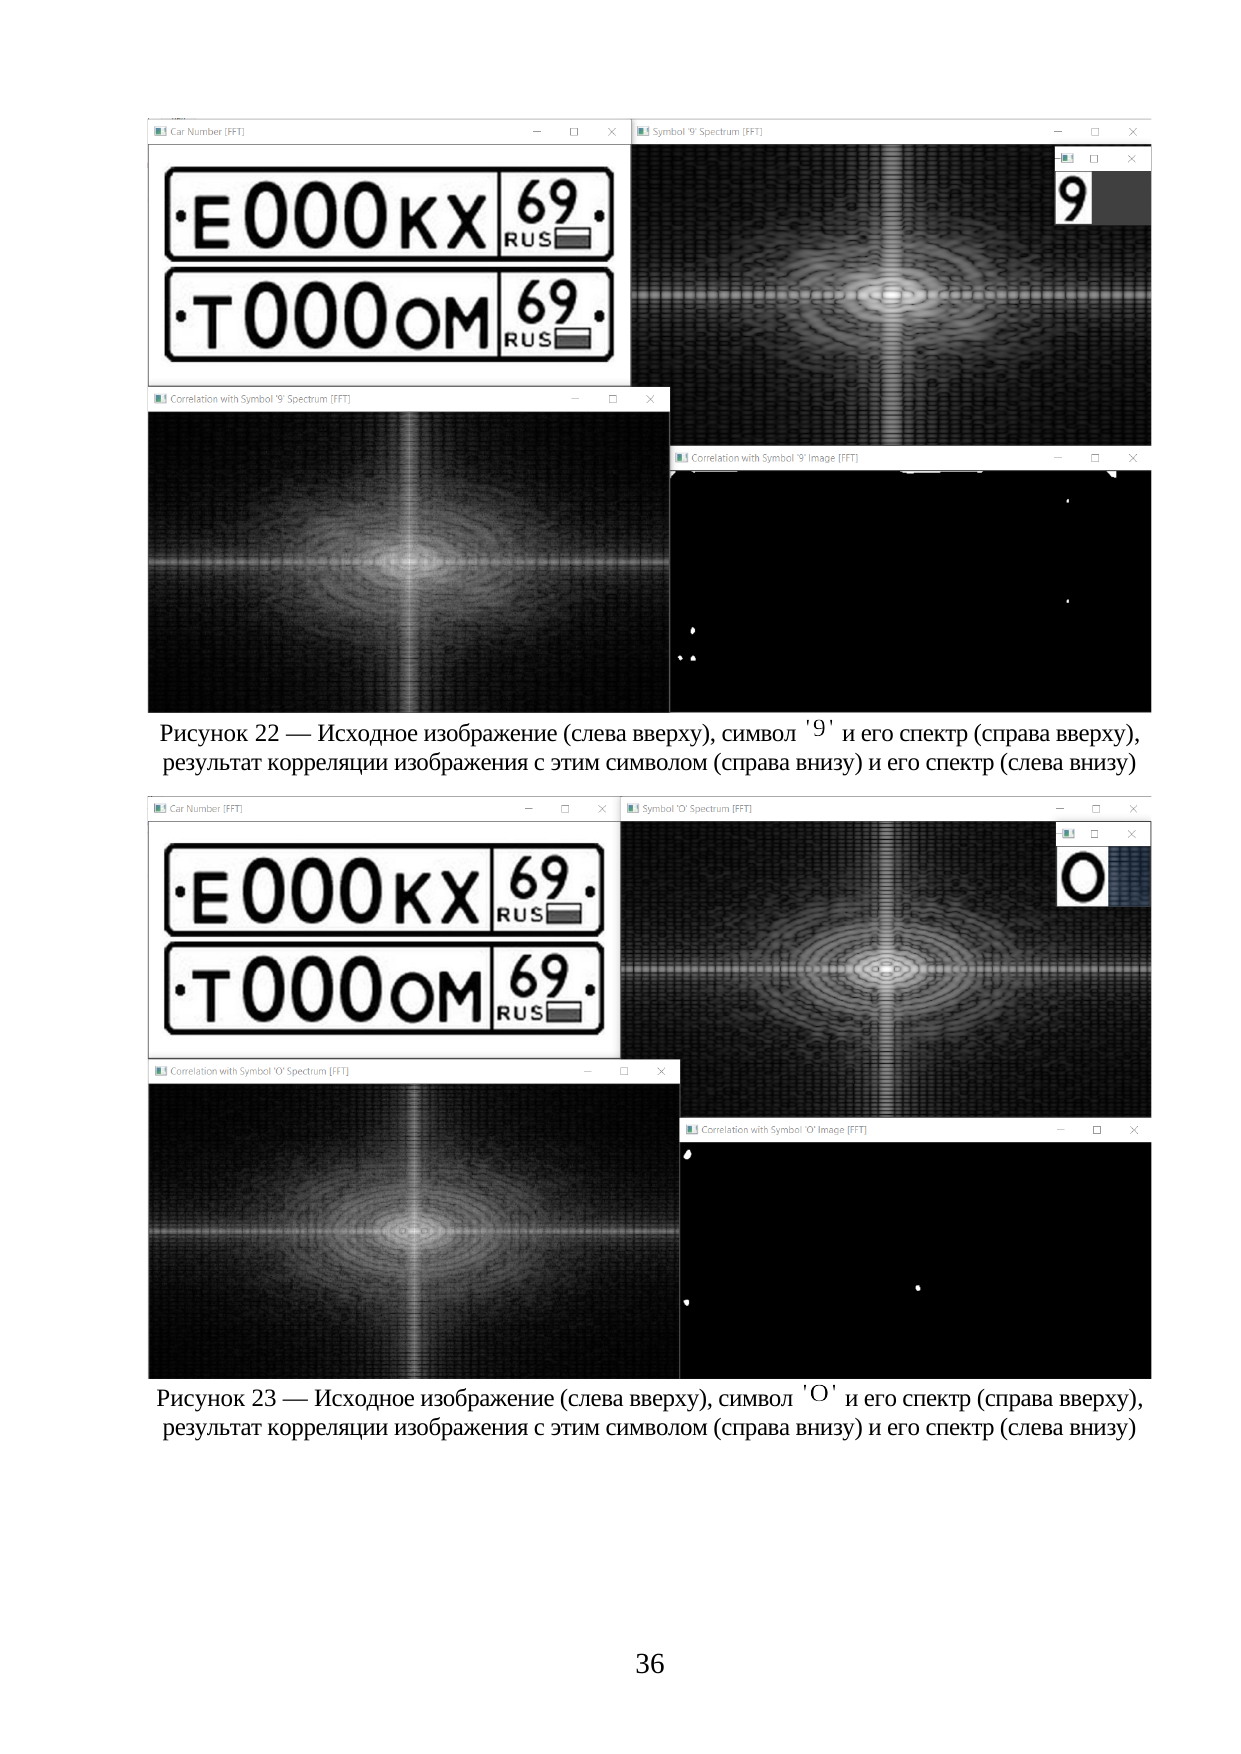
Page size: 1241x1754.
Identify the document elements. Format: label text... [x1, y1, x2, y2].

picture [147, 796, 1152, 1379]
picture [147, 118, 1152, 713]
